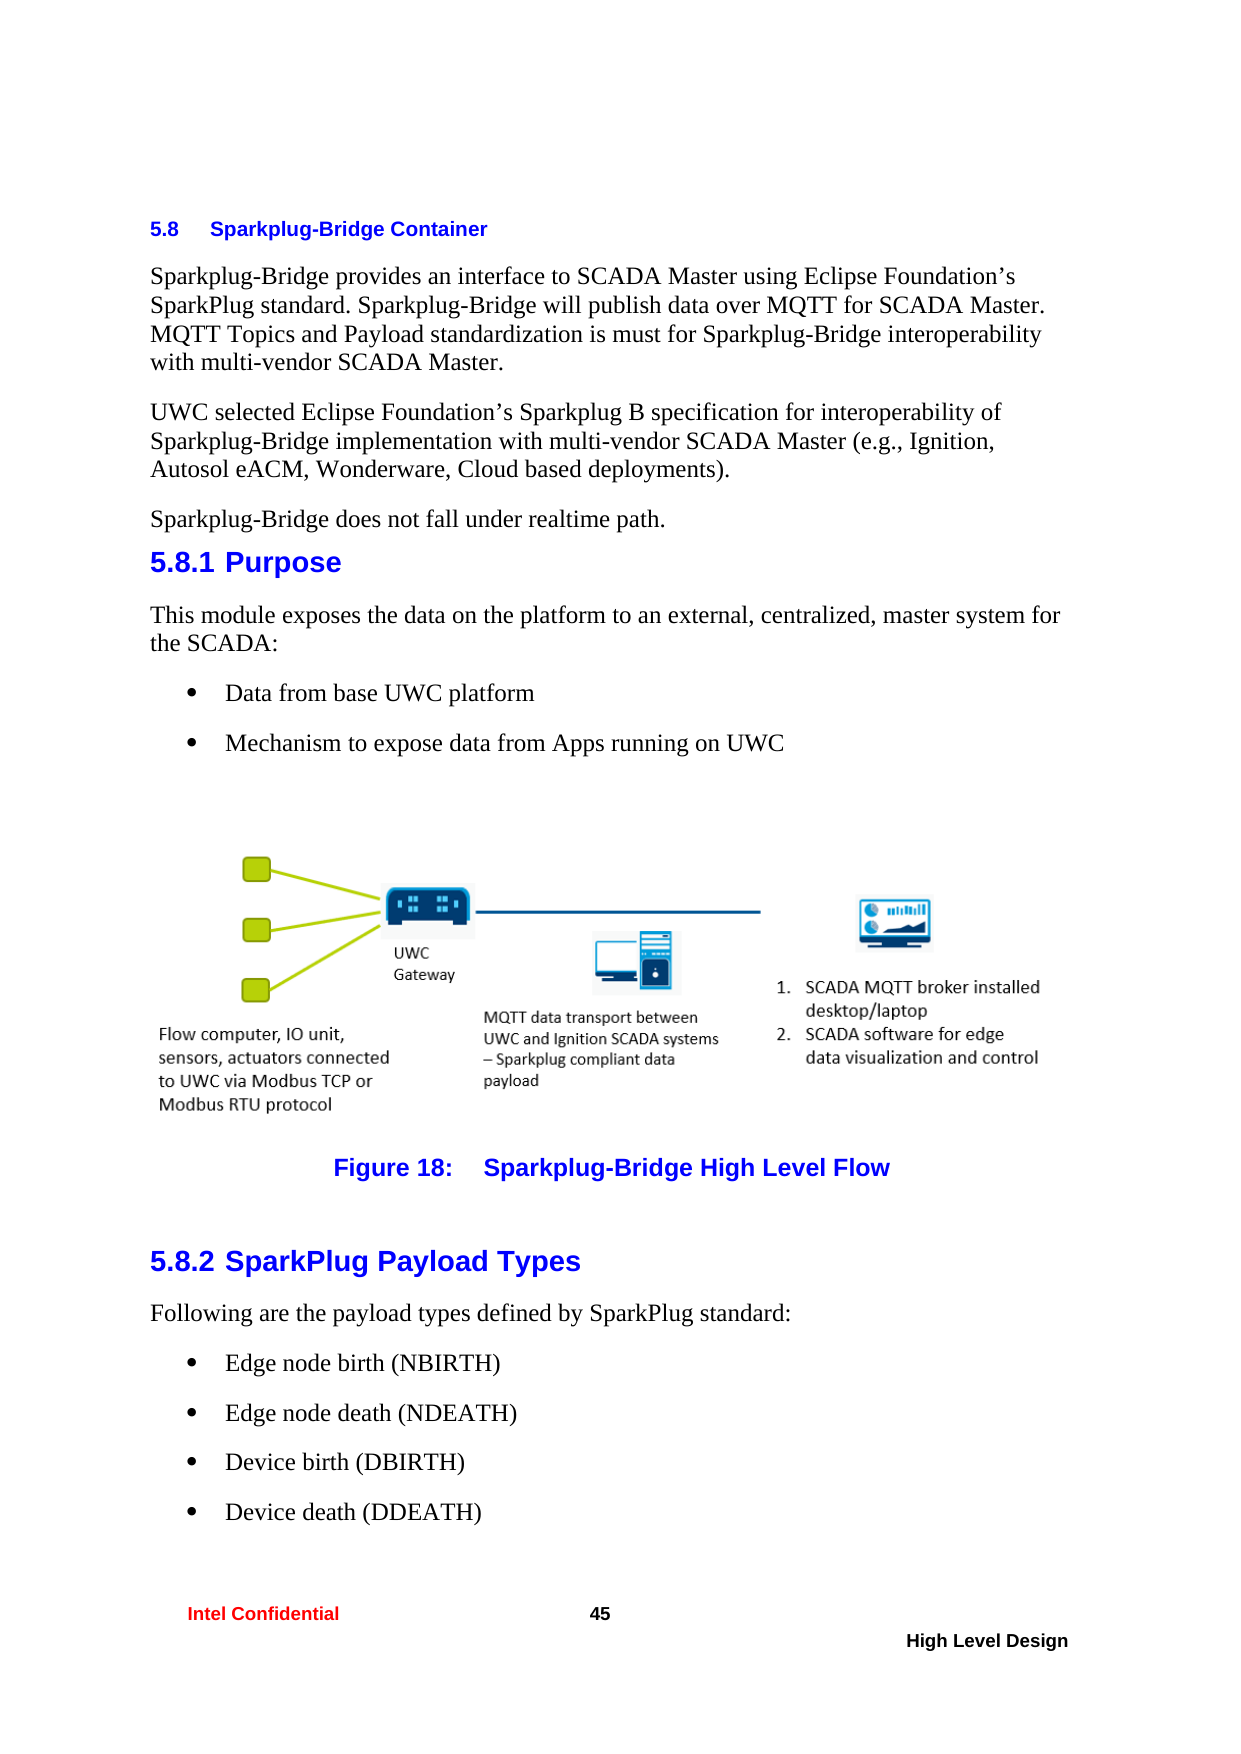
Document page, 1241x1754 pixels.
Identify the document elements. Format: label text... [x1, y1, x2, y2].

subtitle SparkPlug Payload Types [150, 1244, 1074, 1278]
text Following are the payload types defined by SparkPlug standard: [150, 1298, 1074, 1327]
subtitle Sparkplug-Bridge Container [150, 216, 1074, 240]
text Sparkplug-Bridge does not fall under realtime path. [150, 504, 1074, 533]
list Data from base UWC platform [187, 678, 1074, 707]
list Mechanism to expose data from Apps running on UWC [187, 728, 1074, 756]
text Sparkplug-Bridge provides an interface to SCADA Master using Eclipse Foundation’s SparkPlug standard. Sparkplug-Bridge will publish data over MQTT for SCADA Master. MQTT Topics and Payload standardization is must for Sparkplug-Bridge interoperability with multi-vendor SCADA Master. [150, 261, 1074, 376]
subtitle Purpose [150, 545, 1074, 579]
list Device death (DDEATH) [187, 1497, 1074, 1526]
list Edge node death (NDEATH) [187, 1398, 1074, 1426]
list Device birth (DBIRTH) [187, 1447, 1074, 1476]
picture [150, 826, 1074, 1133]
text UWC selected Eclipse Foundation’s Sparkplug B specification for interoperability of Sparkplug-Bridge implementation with multi-vendor SCADA Master (e.g., Ignition, Autosol eACM, Wonderware, Cloud based deployments). [150, 397, 1074, 483]
list Edge node birth (NBIRTH) [187, 1348, 1074, 1377]
text This module exposes the data on the platform to an external, centralized, master system for the SCADA: [150, 600, 1074, 657]
